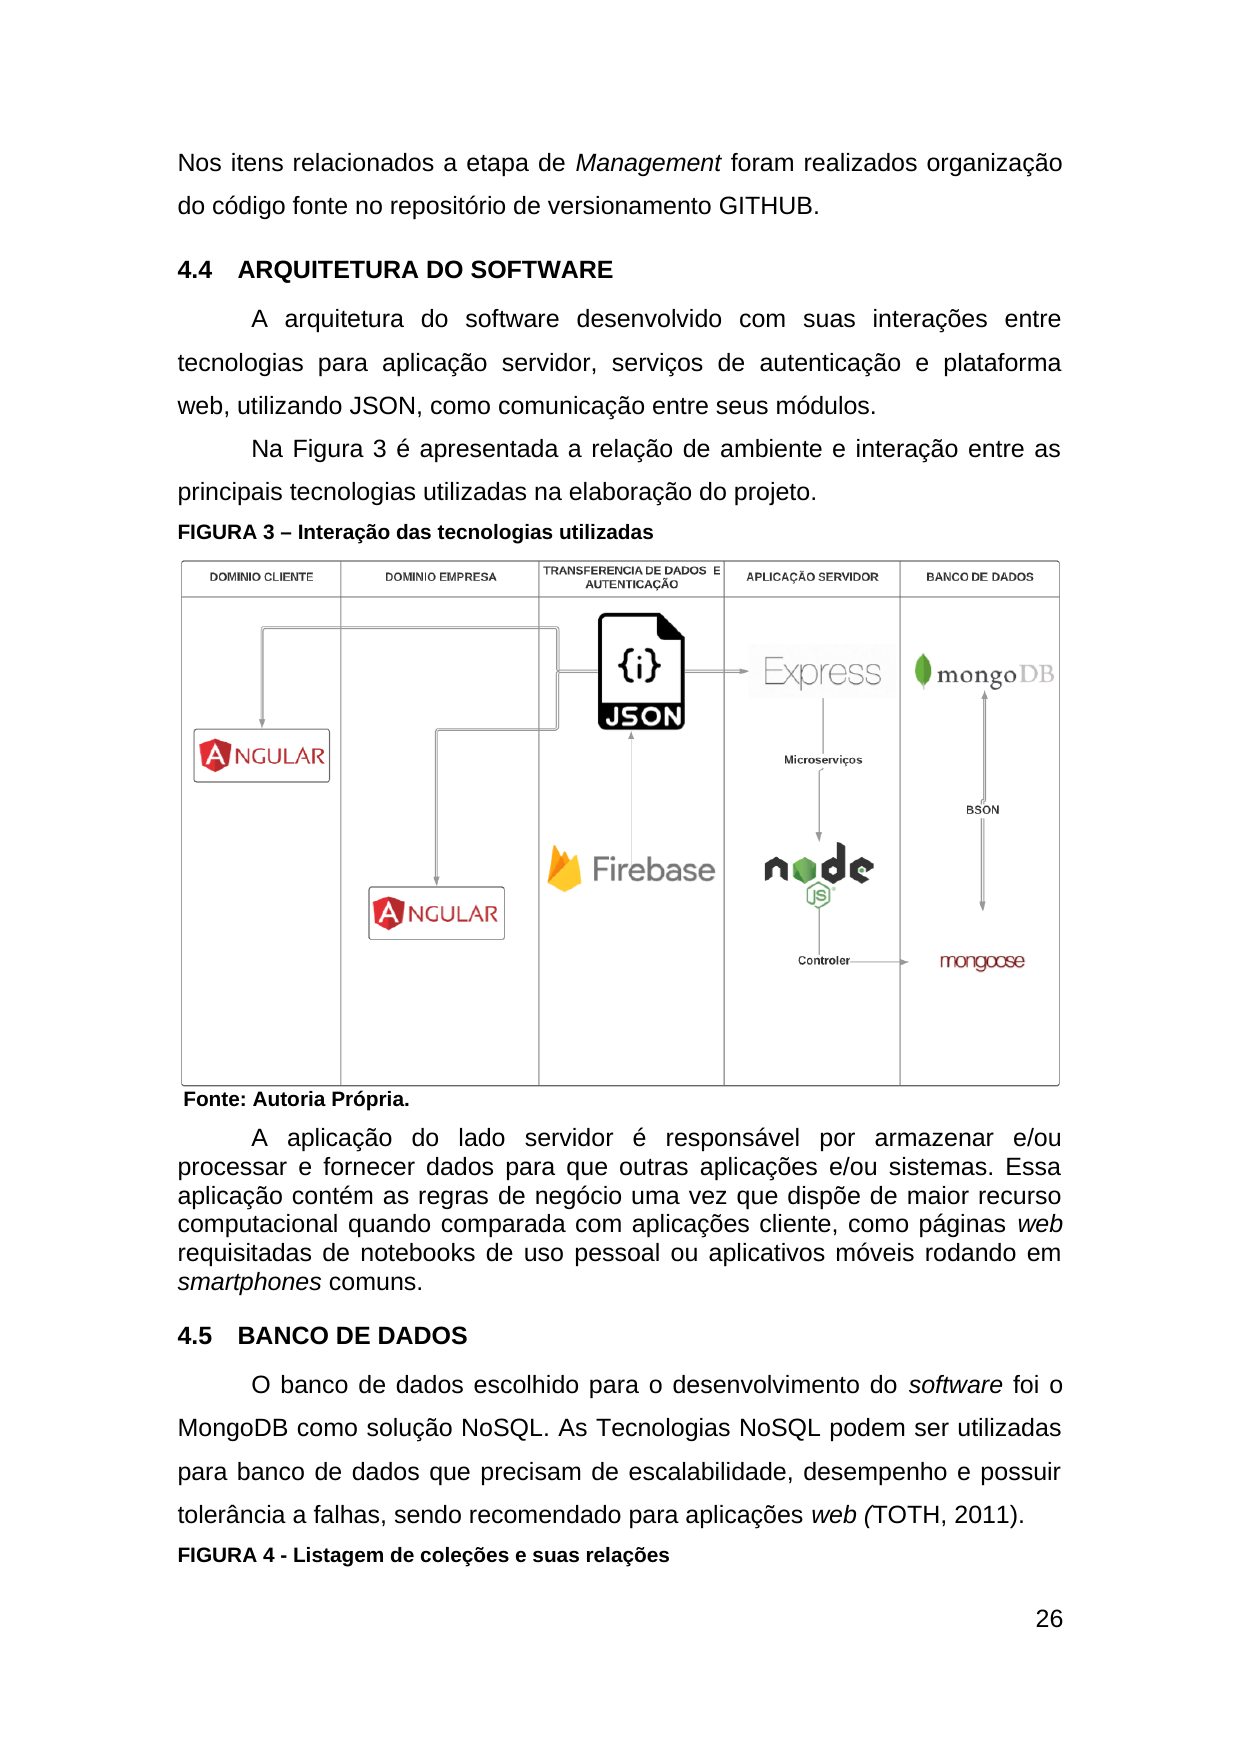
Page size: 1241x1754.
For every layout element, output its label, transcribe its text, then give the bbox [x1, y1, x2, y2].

subtitle ARQUITETURA DO SOFTWARE [177, 255, 1063, 283]
text A aplicação do lado servidor é responsável por armazenar e/ou processar e fornecer dados para que outras aplicações e/ou sistemas. Essa aplicação contém as regras de negócio uma vez que dispõe de maior recurso computacional quando comparada com aplicações cliente, como páginas web requisitadas de notebooks de uso pessoal ou aplicativos móveis rodando em smartphones comuns. [177, 1123, 1063, 1296]
text O banco de dados escolhido para o desenvolvimento do software foi o MongoDB como solução NoSQL. As Tecnologias NoSQL podem ser utilizadas para banco de dados que precisam de escalabilidade, desempenho e possuir tolerância a falhas, sendo recomendado para aplicações web (TOTH, 2011). [177, 1370, 1063, 1528]
text FIGURA 4 - Listagem de coleções e suas relações [177, 1543, 1063, 1567]
text Fonte: Autoria Própria. [177, 1088, 1063, 1111]
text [177, 148, 1063, 219]
picture [177, 556, 1064, 1088]
subtitle BANCO DE DADOS [177, 1321, 1063, 1349]
text A arquitetura do software desenvolvido com suas interações entre tecnologias para aplicação servidor, serviços de autenticação e plataforma web, utilizando JSON, como comunicação entre seus módulos. [177, 304, 1063, 419]
text Na Figura 3 é apresentada a relação de ambiente e interação entre as principais tecnologias utilizadas na elaboração do projeto. [177, 434, 1063, 506]
text FIGURA 3 – Interação das tecnologias utilizadas [177, 520, 1063, 544]
